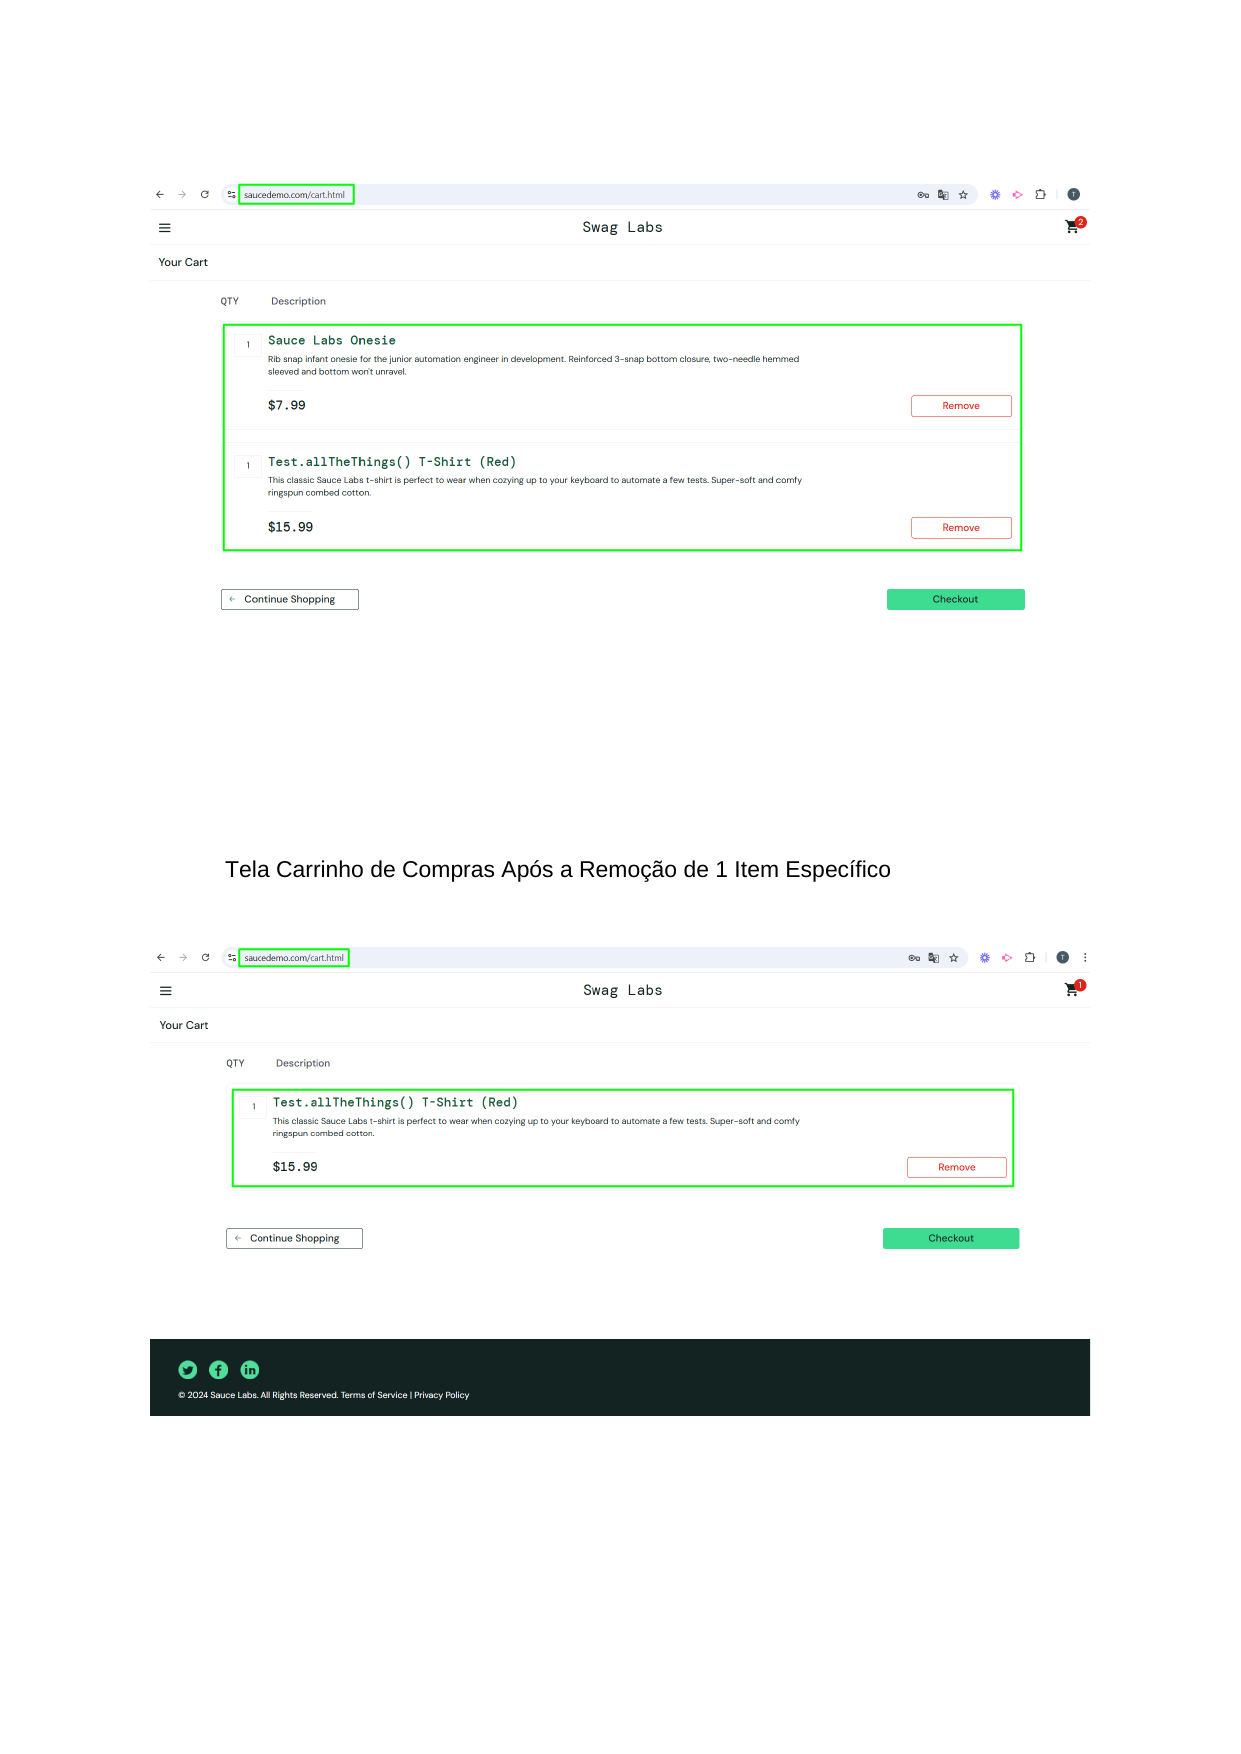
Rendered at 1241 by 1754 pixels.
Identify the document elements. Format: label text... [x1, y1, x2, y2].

text Tela Carrinho de Compras Após a Remoção de 1 Item Específico [150, 856, 1090, 882]
picture [150, 946, 1091, 1416]
picture [150, 180, 1091, 641]
